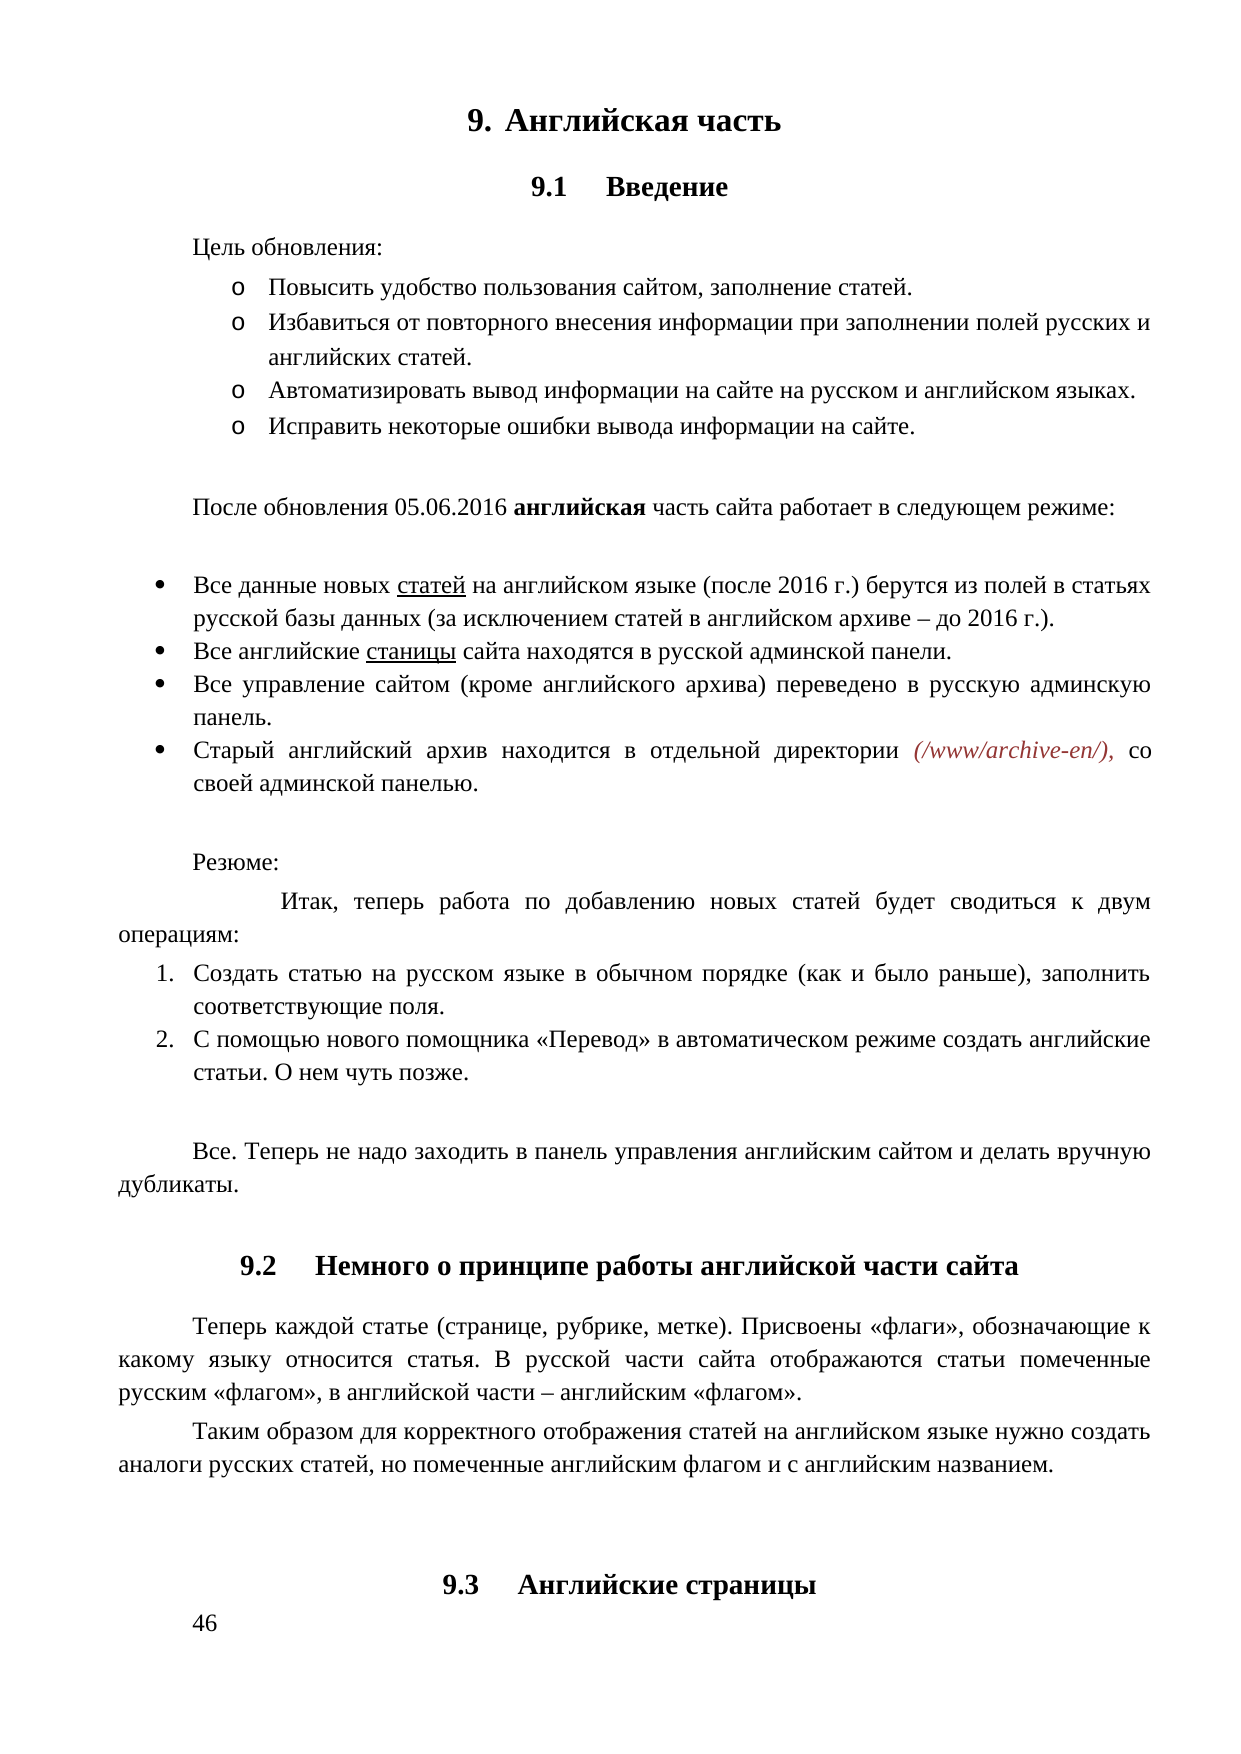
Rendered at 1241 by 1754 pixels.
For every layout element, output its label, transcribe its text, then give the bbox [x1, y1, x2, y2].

list Все данные новых статей на английском языке (после 2016 г.) берутся из полей в статьях русской базы данных (за исключением статей в английском архиве – до 2016 г.). [156, 570, 1152, 632]
list Исправить некоторые ошибки вывода информации на сайте. [231, 411, 1152, 442]
list Повысить удобство пользования сайтом, заполнение статей. [231, 272, 1152, 303]
list С помощью нового помощника «Перевод» в автоматическом режиме создать английские статьи. О нем чуть позже. [156, 1024, 1152, 1086]
list Избавиться от повторного внесения информации при заполнении полей русских и английских статей. [231, 307, 1152, 371]
list Автоматизировать вывод информации на сайте на русском и английском языках. [231, 375, 1152, 406]
text Теперь каждой статье (странице, рубрике, метке). Присвоены «флаги», обозначающие к какому языку относится статья. В русской части сайта отображаются статьи помеченные русским «флагом», в английской части – английским «флагом». [118, 1311, 1152, 1406]
text После обновления 05.06.2016 английская часть сайта работает в следующем режиме: [118, 492, 1152, 520]
text Итак, теперь работа по добавлению новых статей будет сводиться к двум операциям: [118, 886, 1152, 948]
text Английская часть [97, 100, 1152, 138]
list Все управление сайтом (кроме английского архива) переведено в русскую админскую панель. [156, 669, 1152, 731]
text Введение [97, 169, 1162, 202]
text Резюме: [118, 847, 1152, 876]
text Английские страницы [97, 1567, 1162, 1601]
list Все английские станицы сайта находятся в русской админской панели. [156, 636, 1152, 665]
text Таким образом для корректного отображения статей на английском языке нужно создать аналоги русских статей, но помеченные английским флагом и с английским названием. [118, 1416, 1152, 1478]
text Немного о принципе работы английской части сайта [97, 1248, 1162, 1281]
text Цель обновления: [118, 232, 1152, 261]
list Старый английский архив находится в отдельной директории (/www/archive-en/), со своей админской панелью. [156, 735, 1152, 797]
list Создать статью на русском языке в обычном порядке (как и было раньше), заполнить соответствующие поля. [156, 958, 1152, 1020]
text Все. Теперь не надо заходить в панель управления английским сайтом и делать вручную дубликаты. [118, 1136, 1152, 1198]
